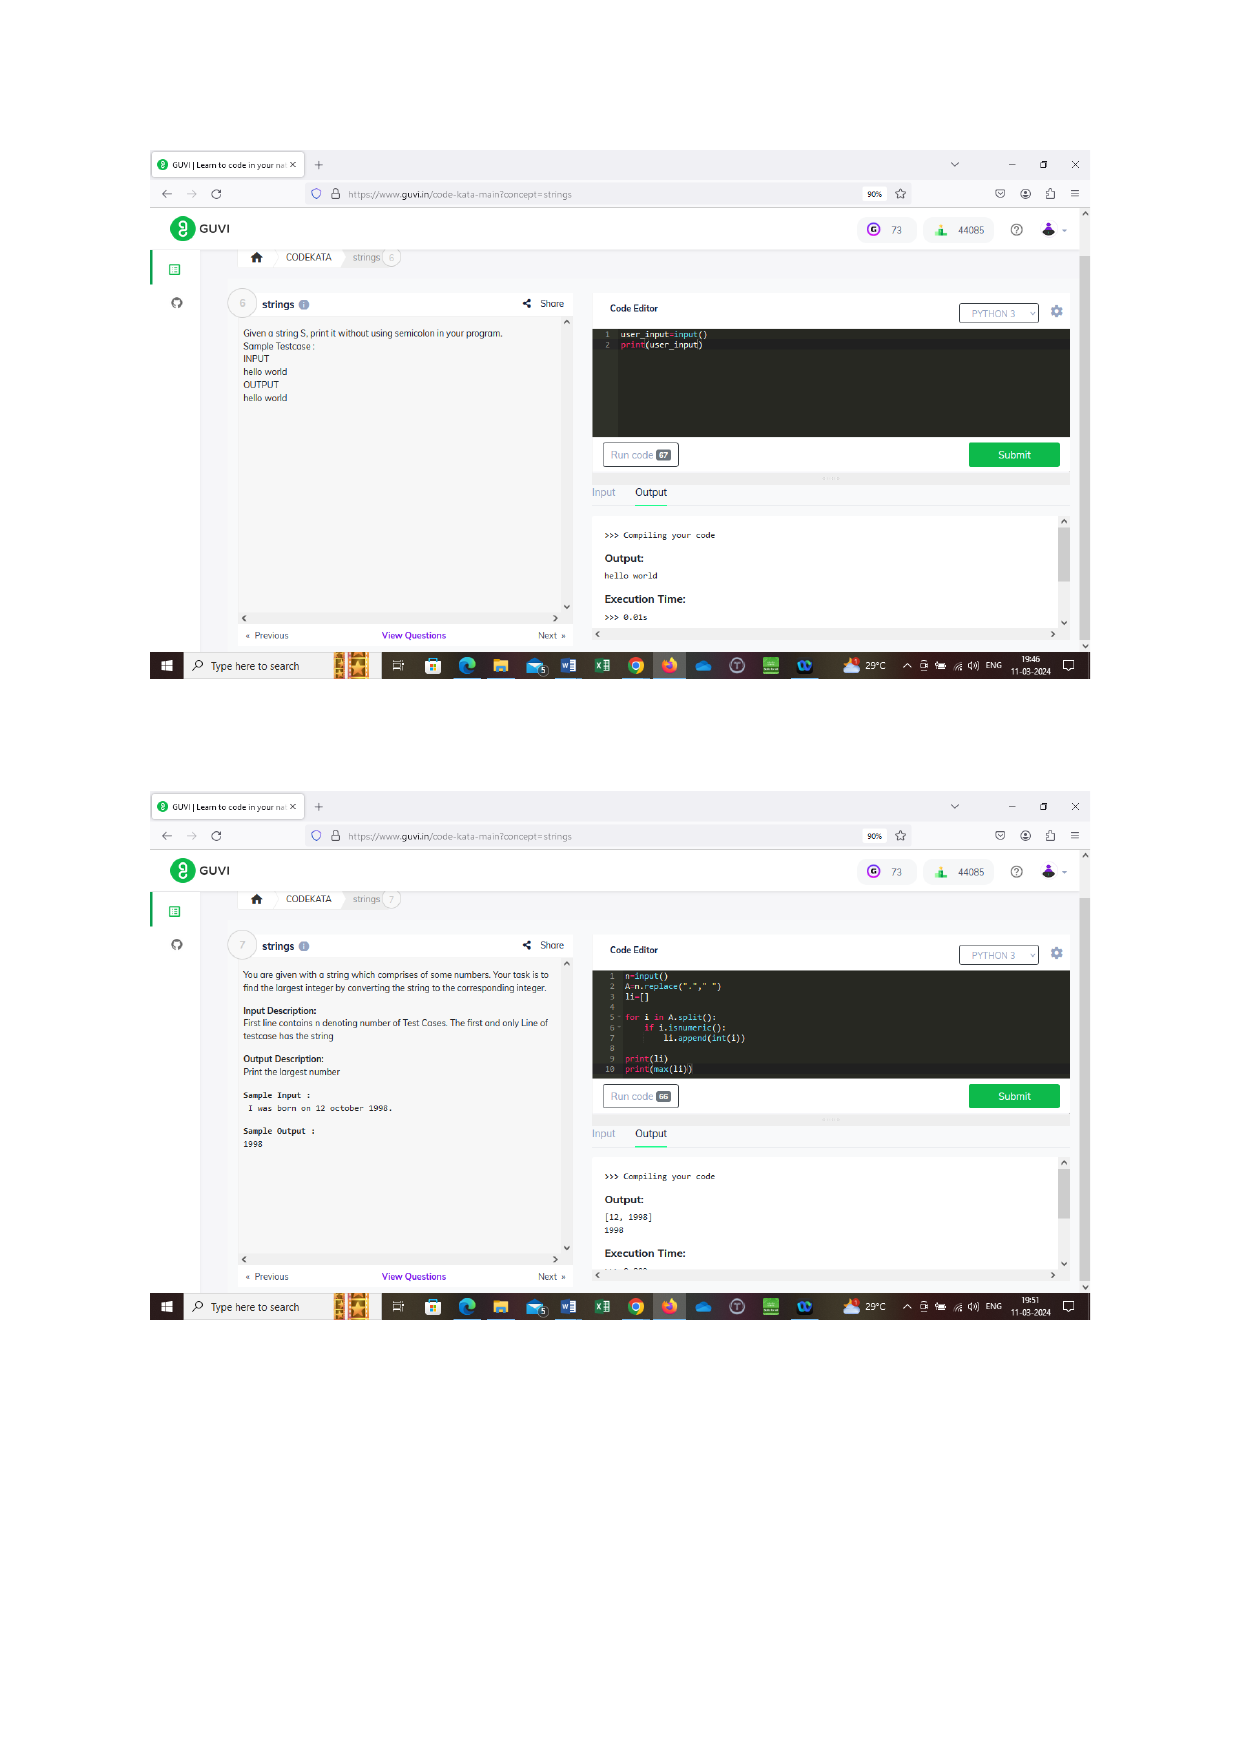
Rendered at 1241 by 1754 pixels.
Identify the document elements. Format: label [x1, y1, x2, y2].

picture [150, 150, 1091, 679]
picture [150, 791, 1091, 1320]
